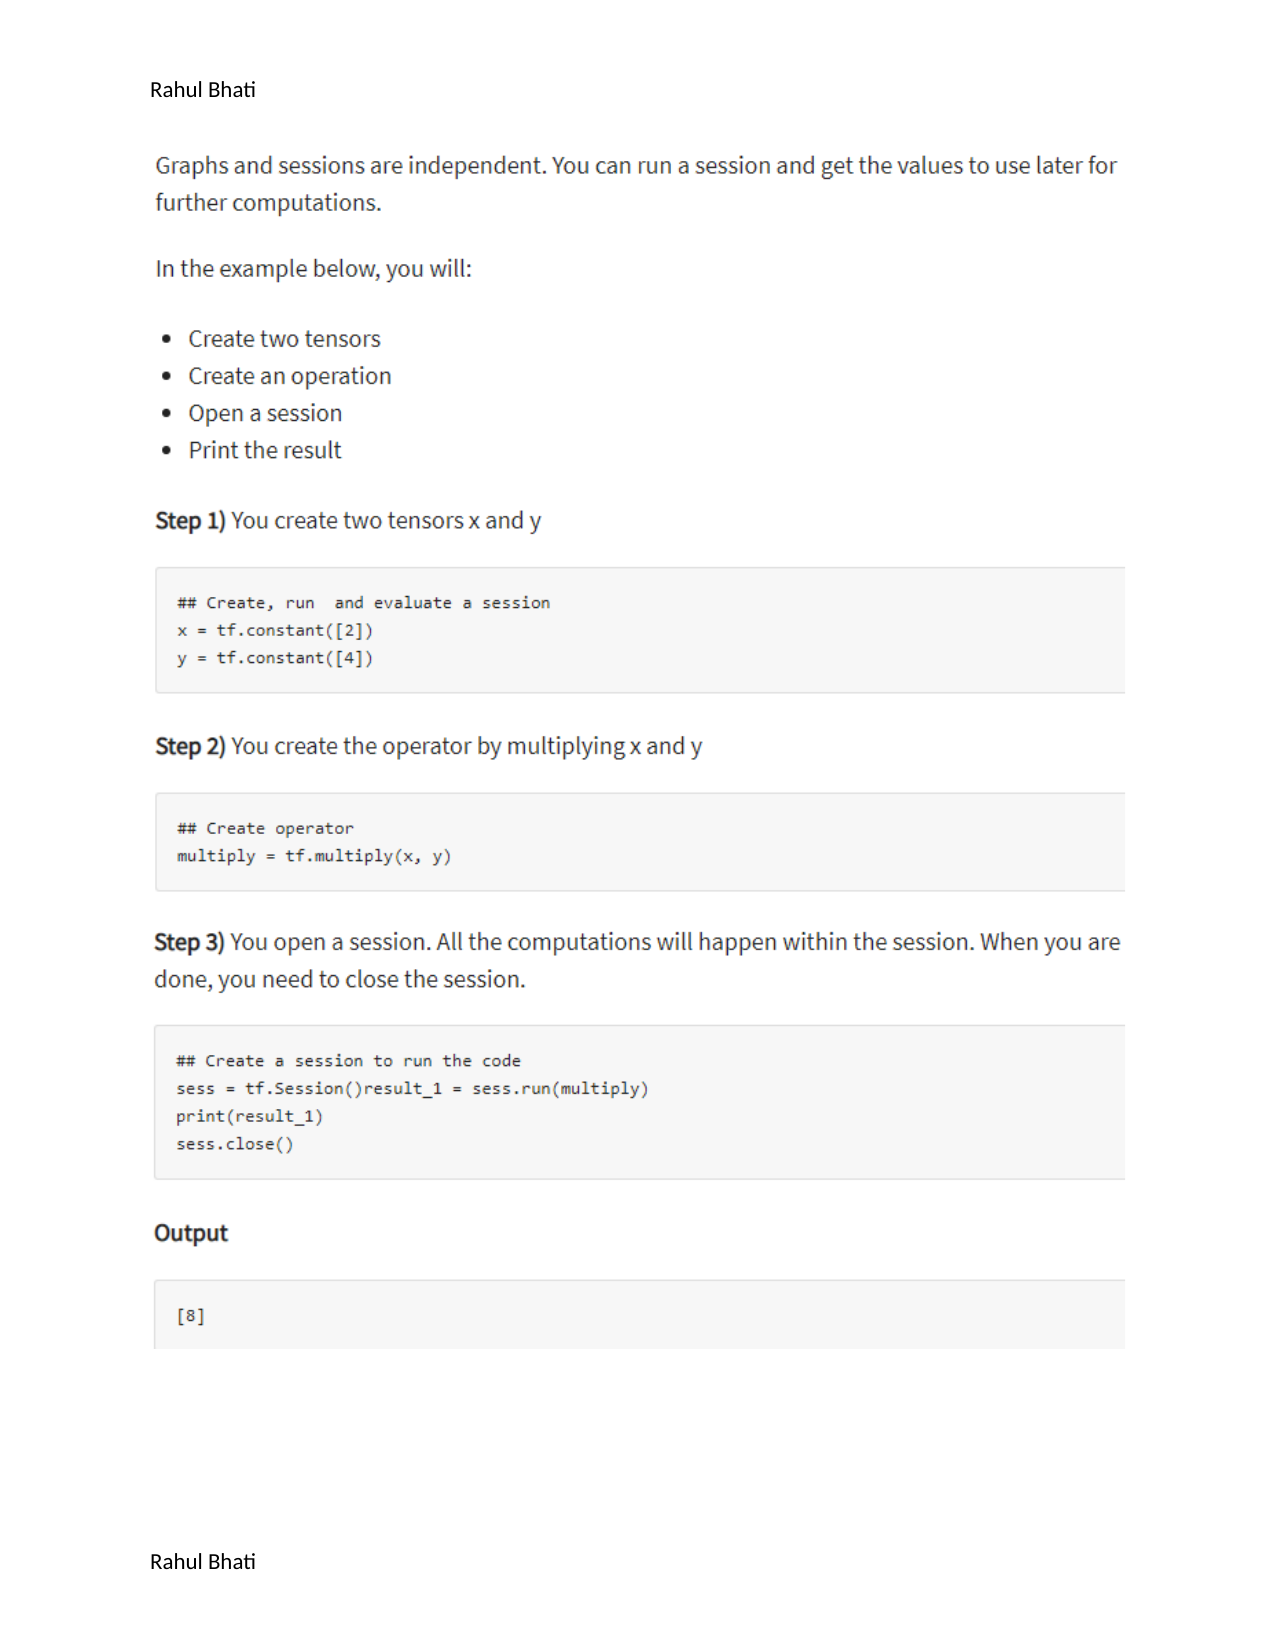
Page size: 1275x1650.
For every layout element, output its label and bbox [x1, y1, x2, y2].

picture [150, 928, 1125, 1349]
picture [150, 150, 1125, 900]
